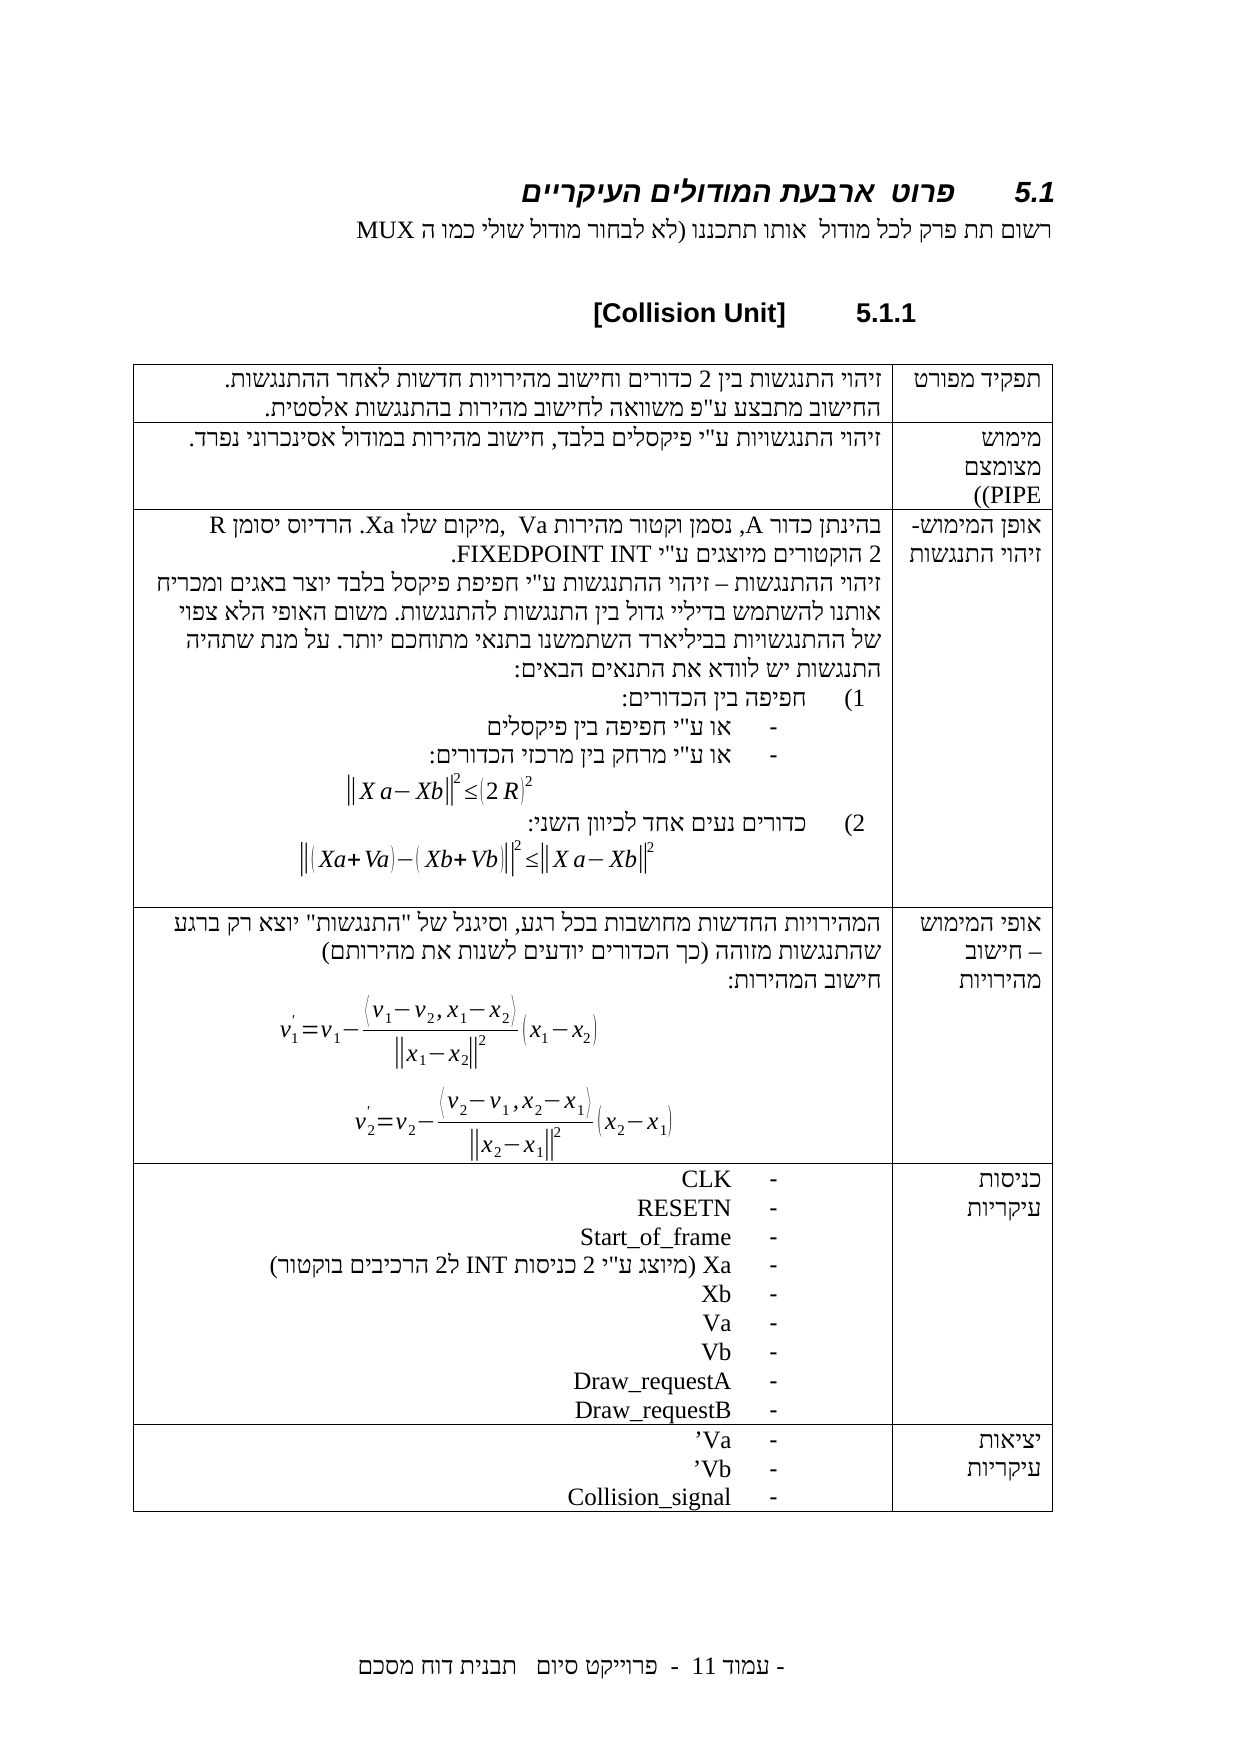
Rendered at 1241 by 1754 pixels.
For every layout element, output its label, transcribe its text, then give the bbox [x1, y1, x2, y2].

table_cell כניסות עיקריות [893, 1164, 1052, 1424]
table_cell זיהוי התנגשויות ע"י פיקסלים בלבד, חישוב מהירות במודול אסינכרוני נפרד. [134, 423, 892, 509]
table_cell יציאות עיקריות [893, 1425, 1052, 1511]
table_cell בהינתן כדור A, נסמן וקטור מהירות Va ,מיקום שלו Xa. הרדיוס יסומן R 2 הוקטורים מיוצגים ע"י FIXEDPOINT INT. זיהוי ההתנגשות – זיהוי ההתנגשות ע"י חפיפת פיקסל בלבד יוצר באגים ומכריח אותנו להשתמש בדיליי גדול בין התנגשות להתנגשות. משום האופי הלא צפוי של ההתנגשויות בביליארד השתמשנו בתנאי מתוחכם יותר. על מנת שתהיה התנגשות יש לוודא את התנאים הבאים: חפיפה בין הכדורים: או ע"י חפיפה בין פיקסלים או ע"י מרחק בין מרכזי הכדורים: כדורים נעים אחד לכיוון השני: [134, 510, 892, 907]
table_cell מימוש מצומצם PIPE)) [893, 423, 1052, 509]
table_cell CLK RESETN Start_of_frame Xa (מיוצג ע"י 2 כניסות INT ל2 הרכיבים בוקטור) Xb Va Vb Draw_requestA Draw_requestB [134, 1164, 892, 1424]
table_cell אופי המימוש – חישוב מהירויות [893, 908, 1052, 1163]
subtitle פרוט ארבעת המודולים העיקריים [133, 175, 1014, 208]
text רשום תת פרק לכל מודול אותו תתכננו (לא לבחור מודול שולי כמו ה MUX [133, 215, 1053, 243]
table_header תפקיד מפורט [893, 365, 1052, 422]
table_header זיהוי התנגשות בין 2 כדורים וחישוב מהירויות חדשות לאחר ההתנגשות. החישוב מתבצע ע"פ משוואה לחישוב מהירות בהתנגשות אלסטית. [134, 365, 892, 422]
subtitle [Collision Unit] [133, 297, 856, 328]
table_cell Va’ Vb’ Collision_signal [134, 1425, 892, 1511]
table_cell אופן המימוש- זיהוי התנגשות [893, 510, 1052, 907]
table_cell המהירויות החדשות מחושבות בכל רגע, וסיגנל של "התנגשות" יוצא רק ברגע שהתנגשות מזוהה (כך הכדורים יודעים לשנות את מהירותם) חישוב המהירות: [134, 908, 892, 1163]
